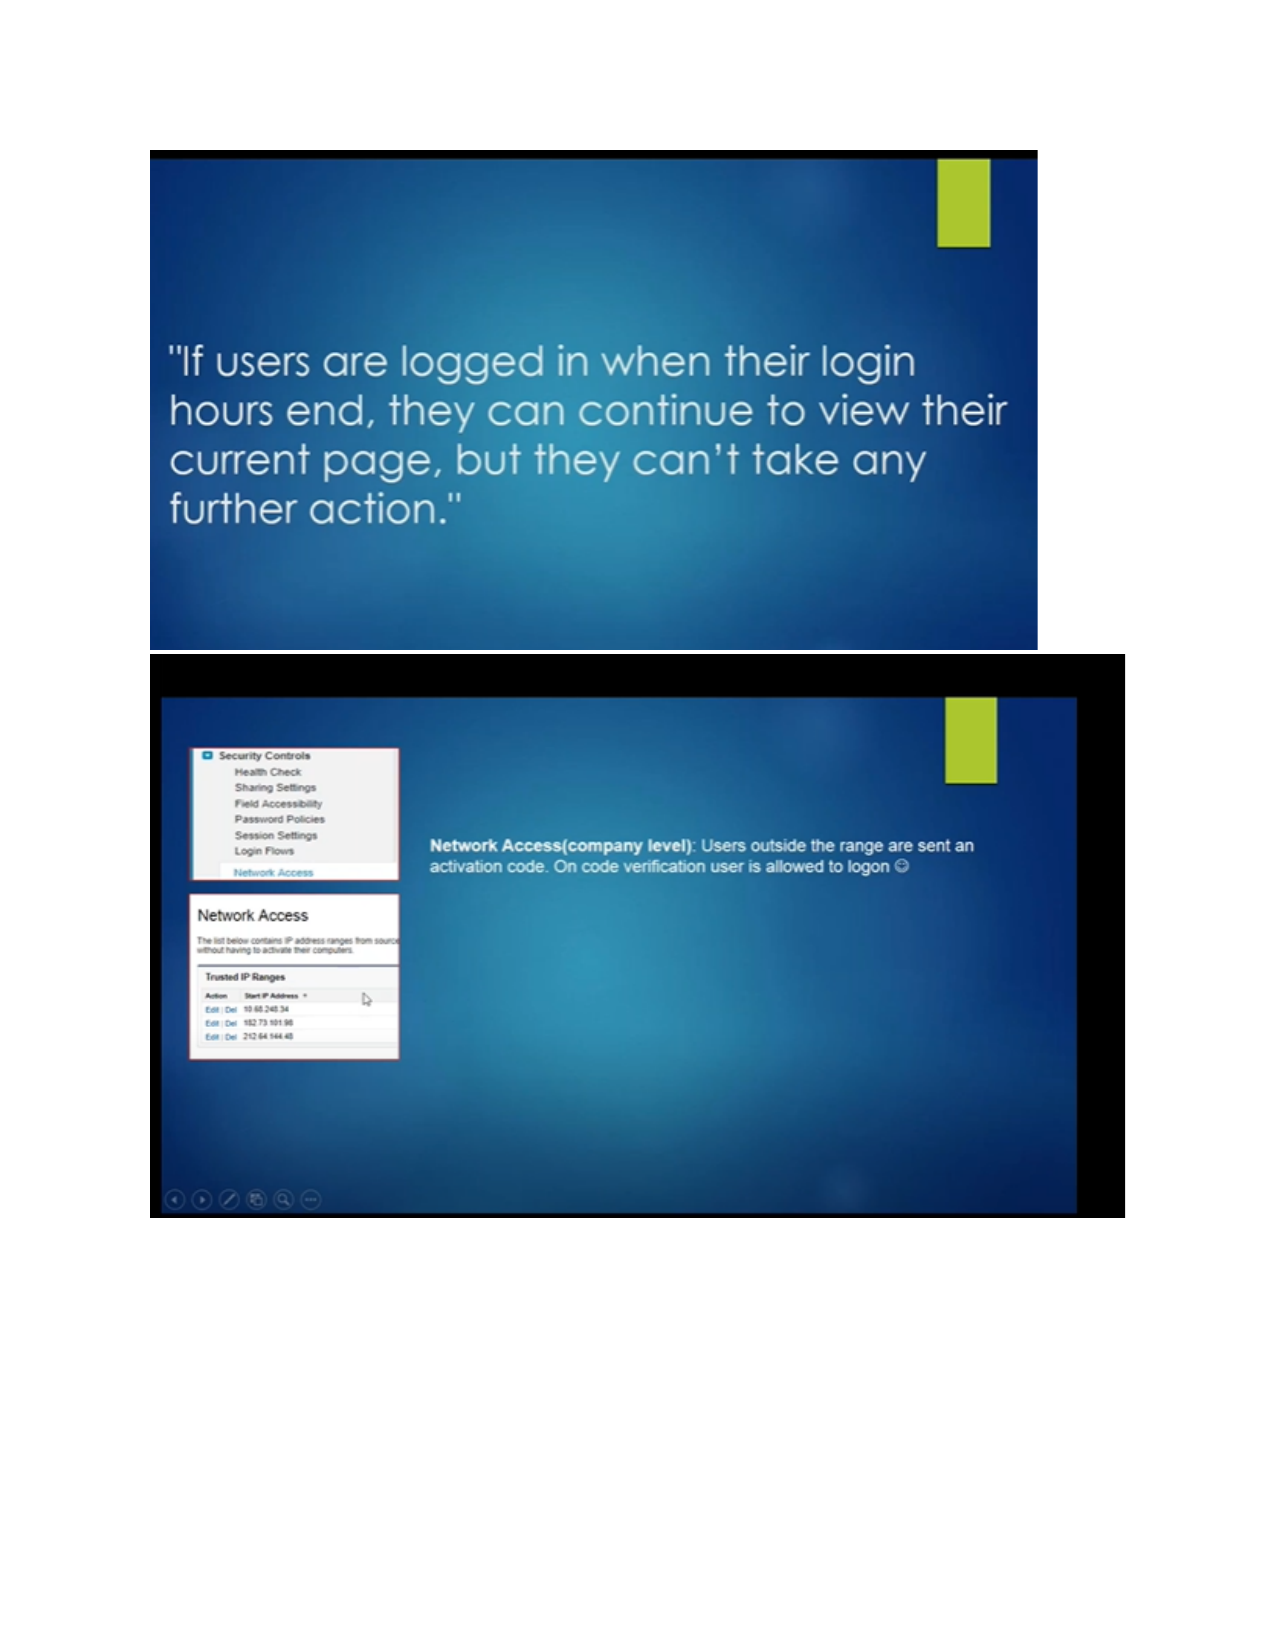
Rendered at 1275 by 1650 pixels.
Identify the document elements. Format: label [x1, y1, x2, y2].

picture [150, 150, 1038, 650]
picture [150, 654, 1125, 1218]
